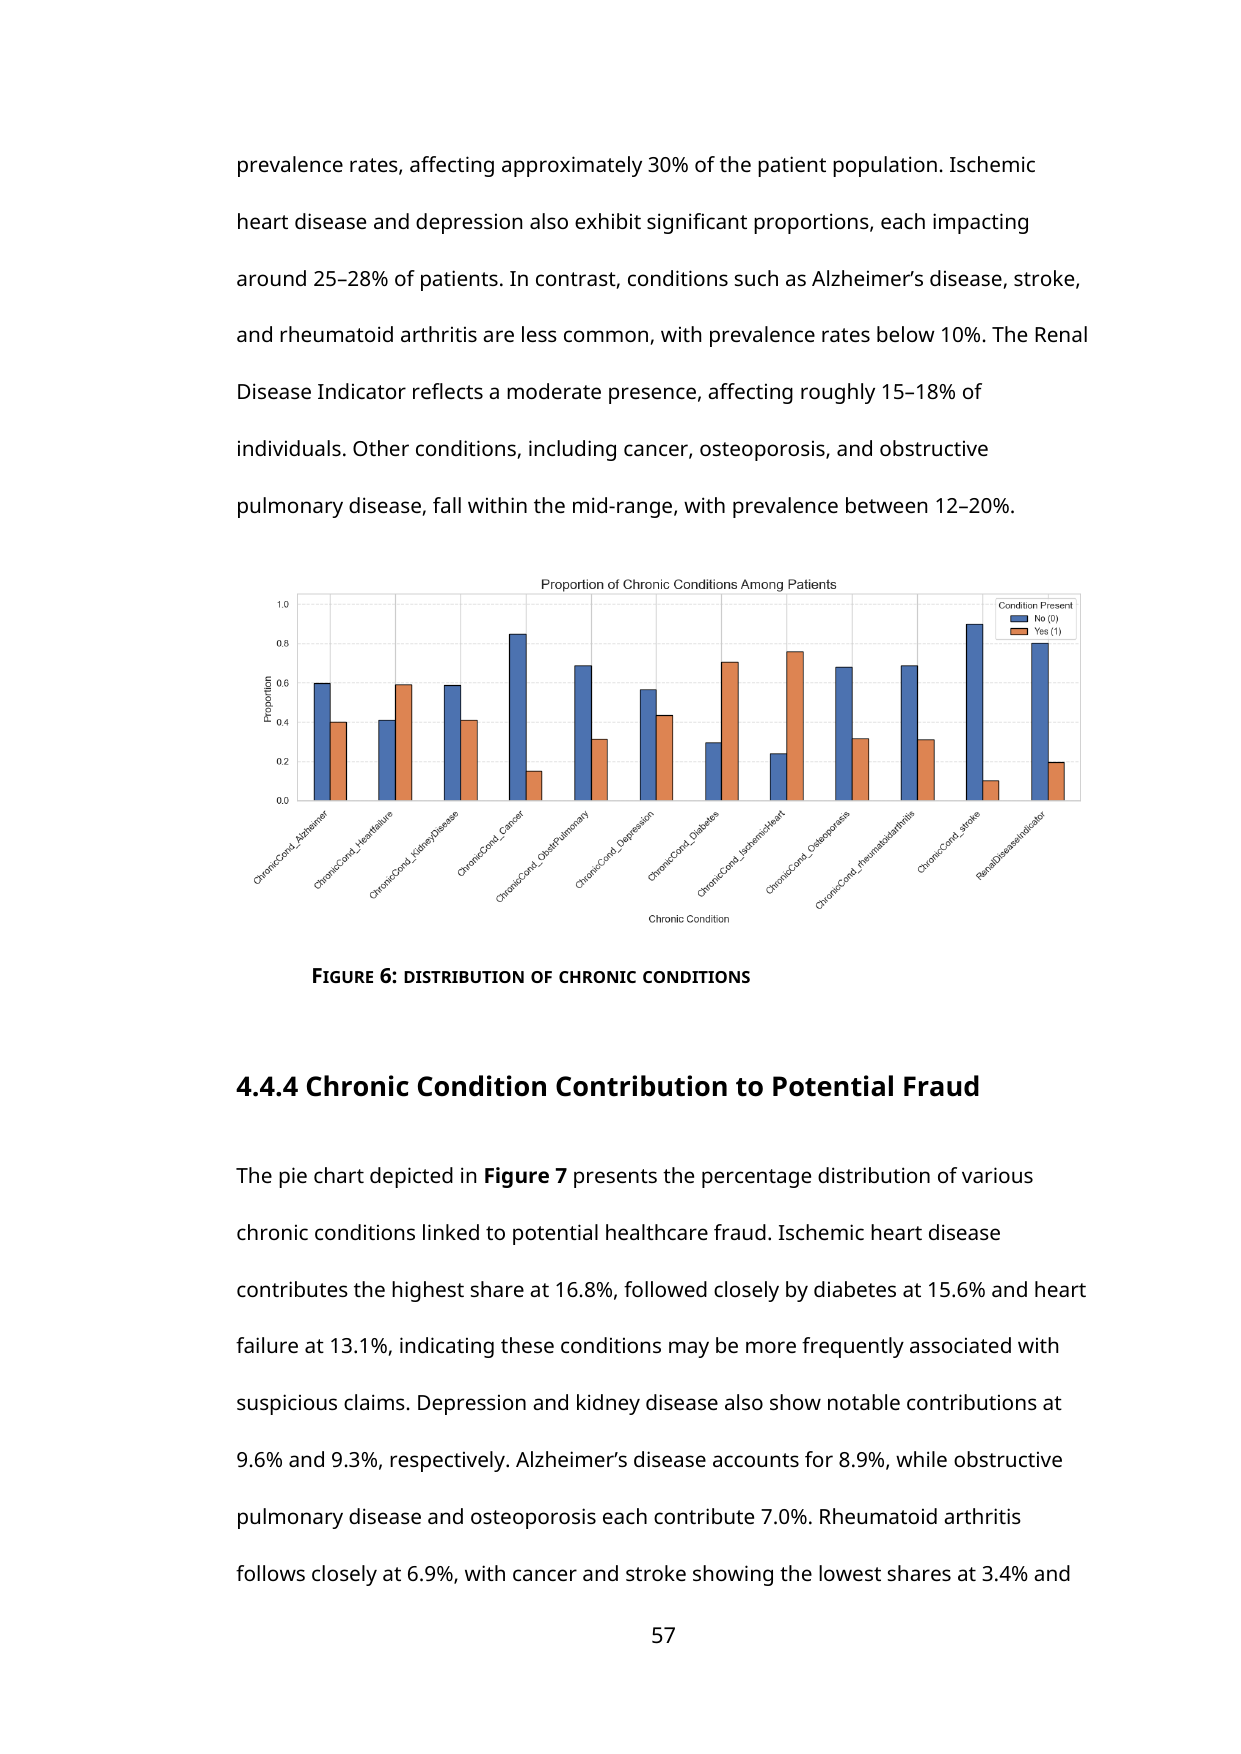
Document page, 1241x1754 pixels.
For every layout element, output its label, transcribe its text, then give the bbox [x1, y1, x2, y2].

picture [236, 568, 1091, 935]
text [236, 1161, 1090, 1587]
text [236, 150, 1090, 520]
text Figure 6: distribution of chronic conditions [236, 962, 1090, 990]
subtitle 4.4.4 Chronic Condition Contribution to Potential Fraud [236, 1067, 1090, 1104]
